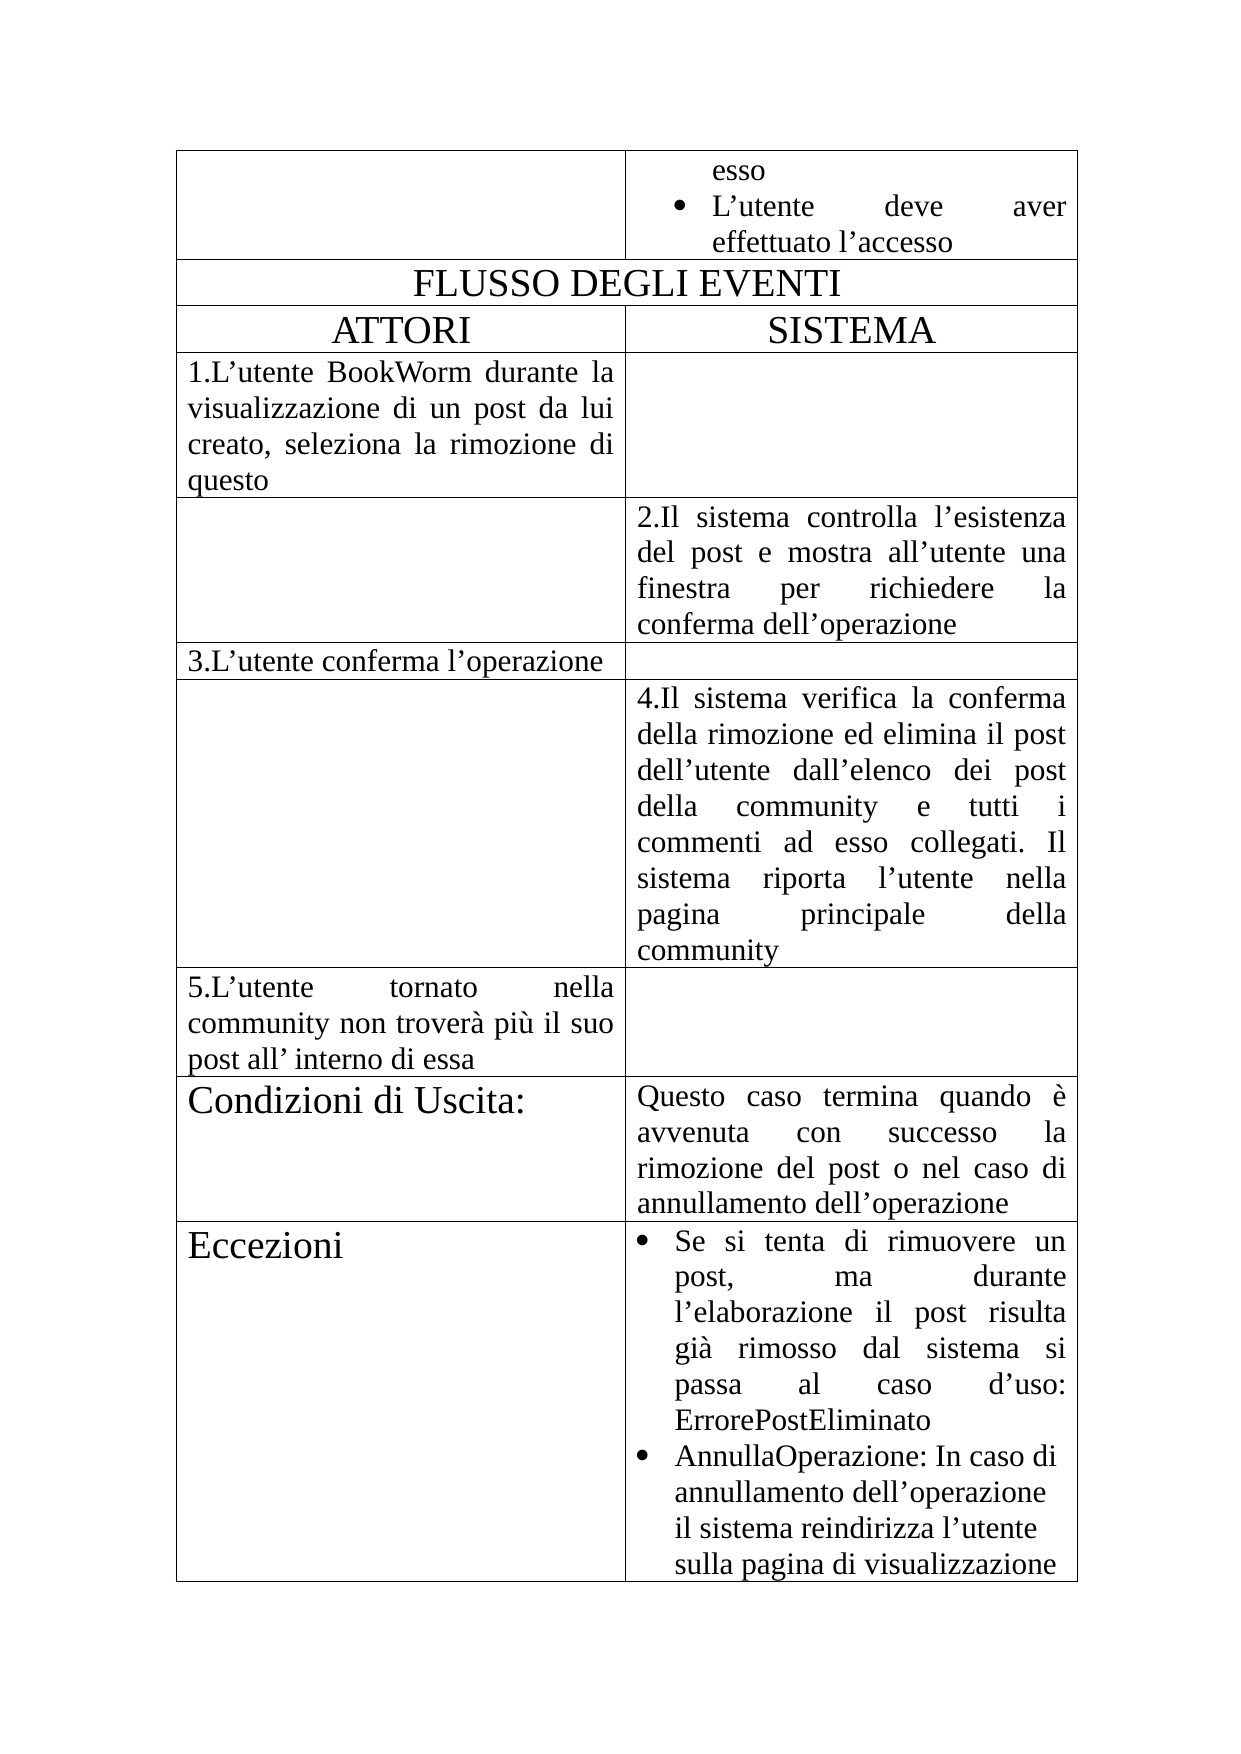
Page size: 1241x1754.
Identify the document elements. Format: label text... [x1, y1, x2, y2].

table_cell FLUSSO DEGLI EVENTI [177, 260, 1077, 305]
table_cell [626, 353, 1077, 497]
table_cell 3.L’utente conferma l’operazione [177, 643, 625, 678]
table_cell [626, 1222, 1077, 1581]
table_cell 2.Il sistema controlla l’esistenza del post e mostra all’utente una finestra per richiedere la conferma dell’operazione [626, 498, 1077, 642]
table_cell [626, 968, 1077, 1076]
table_cell 5.L’utente tornato nella community non troverà più il suo post all’ interno di essa [177, 968, 625, 1076]
table_cell Questo caso termina quando è avvenuta con successo la rimozione del post o nel caso di annullamento dell’operazione [626, 1077, 1077, 1221]
table_cell 1.L’utente BookWorm durante la visualizzazione di un post da lui creato, seleziona la rimozione di questo [177, 353, 625, 497]
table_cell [177, 151, 625, 259]
table_cell [177, 498, 625, 642]
table_cell [177, 680, 625, 967]
table_cell [626, 643, 1077, 678]
table_cell Condizioni di Uscita: [177, 1077, 625, 1221]
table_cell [626, 151, 1077, 259]
table_cell SISTEMA [626, 306, 1077, 352]
table_cell Eccezioni [177, 1222, 625, 1581]
table_cell ATTORI [177, 306, 625, 352]
table_cell 4.Il sistema verifica la conferma della rimozione ed elimina il post dell’utente dall’elenco dei post della community e tutti i commenti ad esso collegati. Il sistema riporta l’utente nella pagina principale della community [626, 680, 1077, 967]
